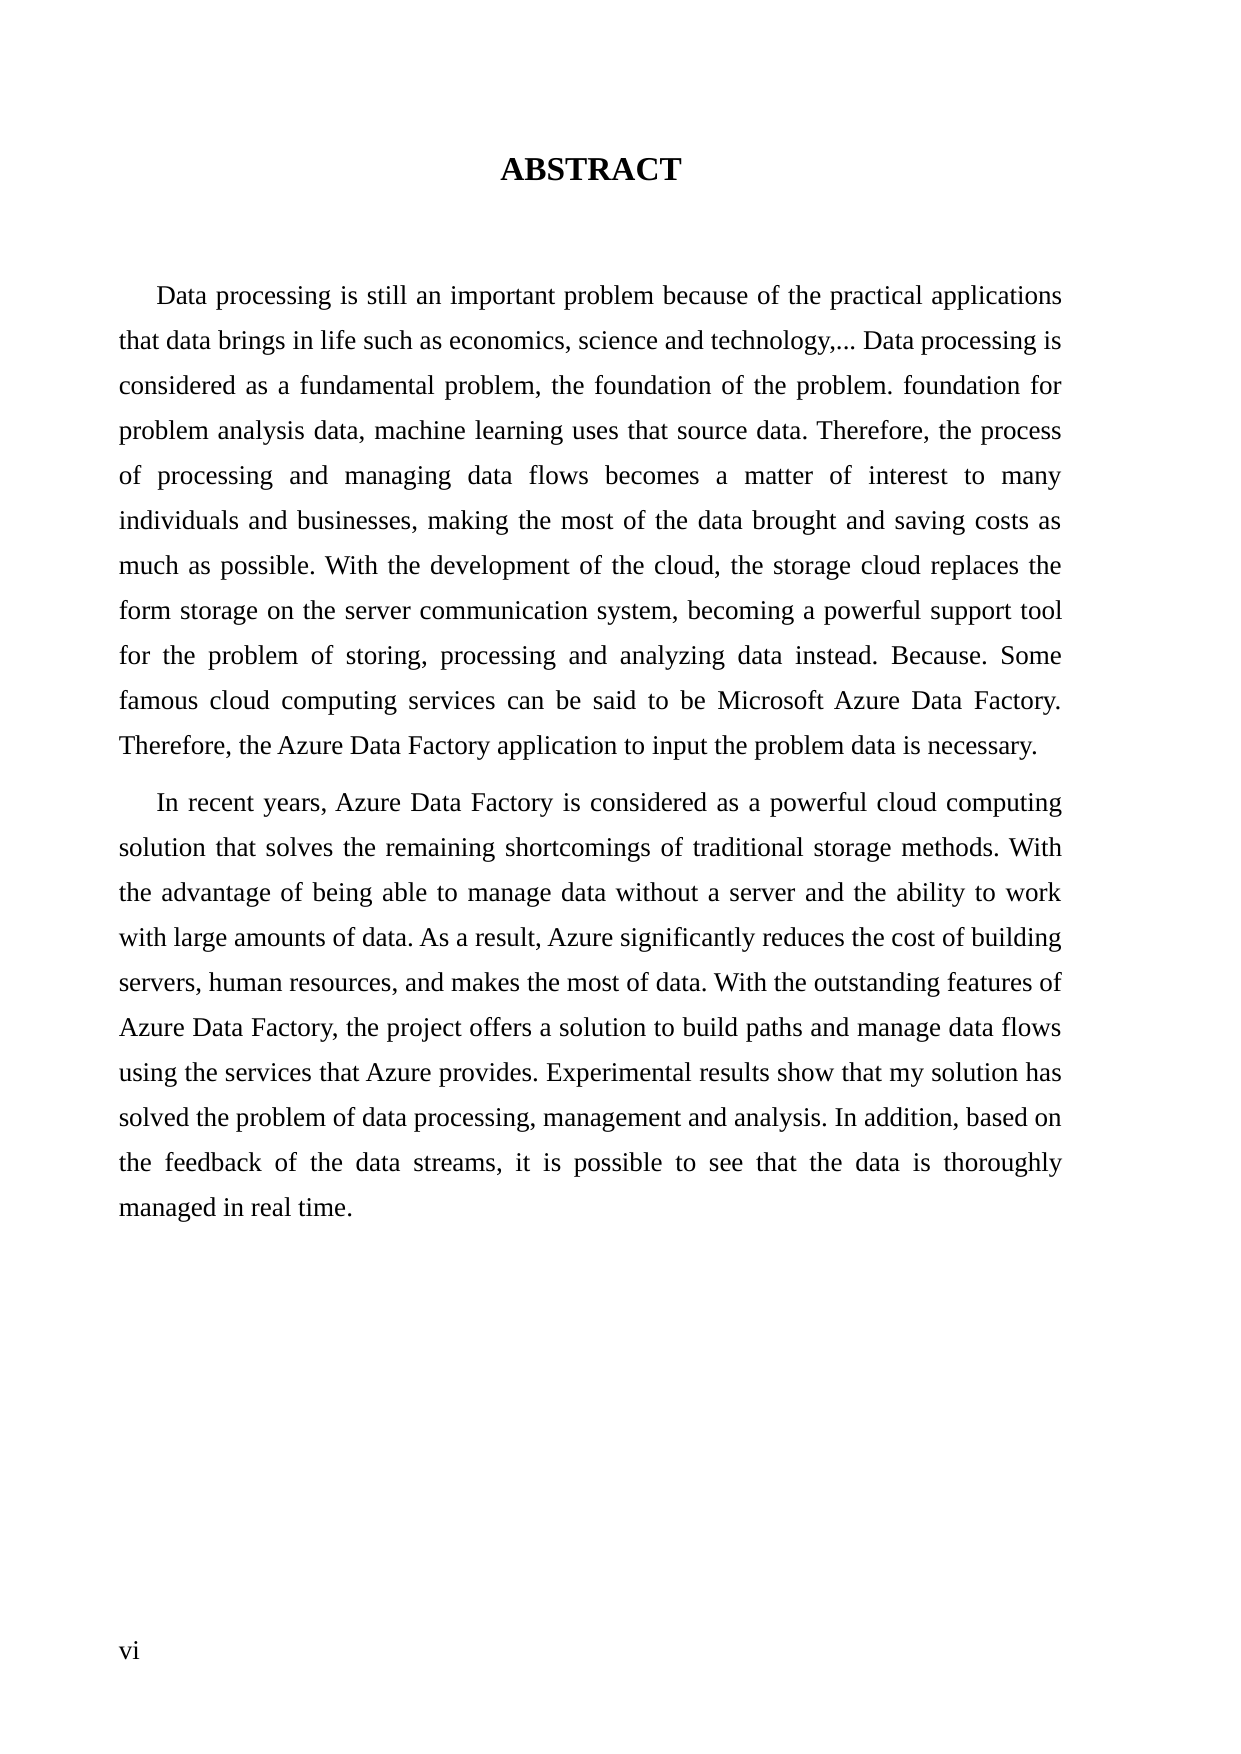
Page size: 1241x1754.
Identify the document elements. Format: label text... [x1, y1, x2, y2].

subtitle ABSTRACT [118, 131, 1063, 206]
text In recent years, Azure Data Factory is considered as a powerful cloud computing solution that solves the remaining shortcomings of traditional storage methods. With the advantage of being able to manage data without a server and the ability to work with large amounts of data. As a result, Azure significantly reduces the cost of building servers, human resources, and makes the most of data. With the outstanding features of Azure Data Factory, the project offers a solution to build paths and manage data flows using the services that Azure provides. Experimental results show that my solution has solved the problem of data processing, management and analysis. In addition, based on the feedback of the data streams, it is possible to see that the data is thoroughly managed in real time. [118, 782, 1063, 1225]
text Data processing is still an important problem because of the practical applications that data brings in life such as economics, science and technology,... Data processing is considered as a fundamental problem, the foundation of the problem. foundation for problem analysis data, machine learning uses that source data. Therefore, the process of processing and managing data flows becomes a matter of interest to many individuals and businesses, making the most of the data brought and saving costs as much as possible. With the development of the cloud, the storage cloud replaces the form storage on the server communication system, becoming a powerful support tool for the problem of storing, processing and analyzing data instead. Because. Some famous cloud computing services can be said to be Microsoft Azure Data Factory. Therefore, the Azure Data Factory application to input the problem data is necessary. [118, 276, 1063, 764]
